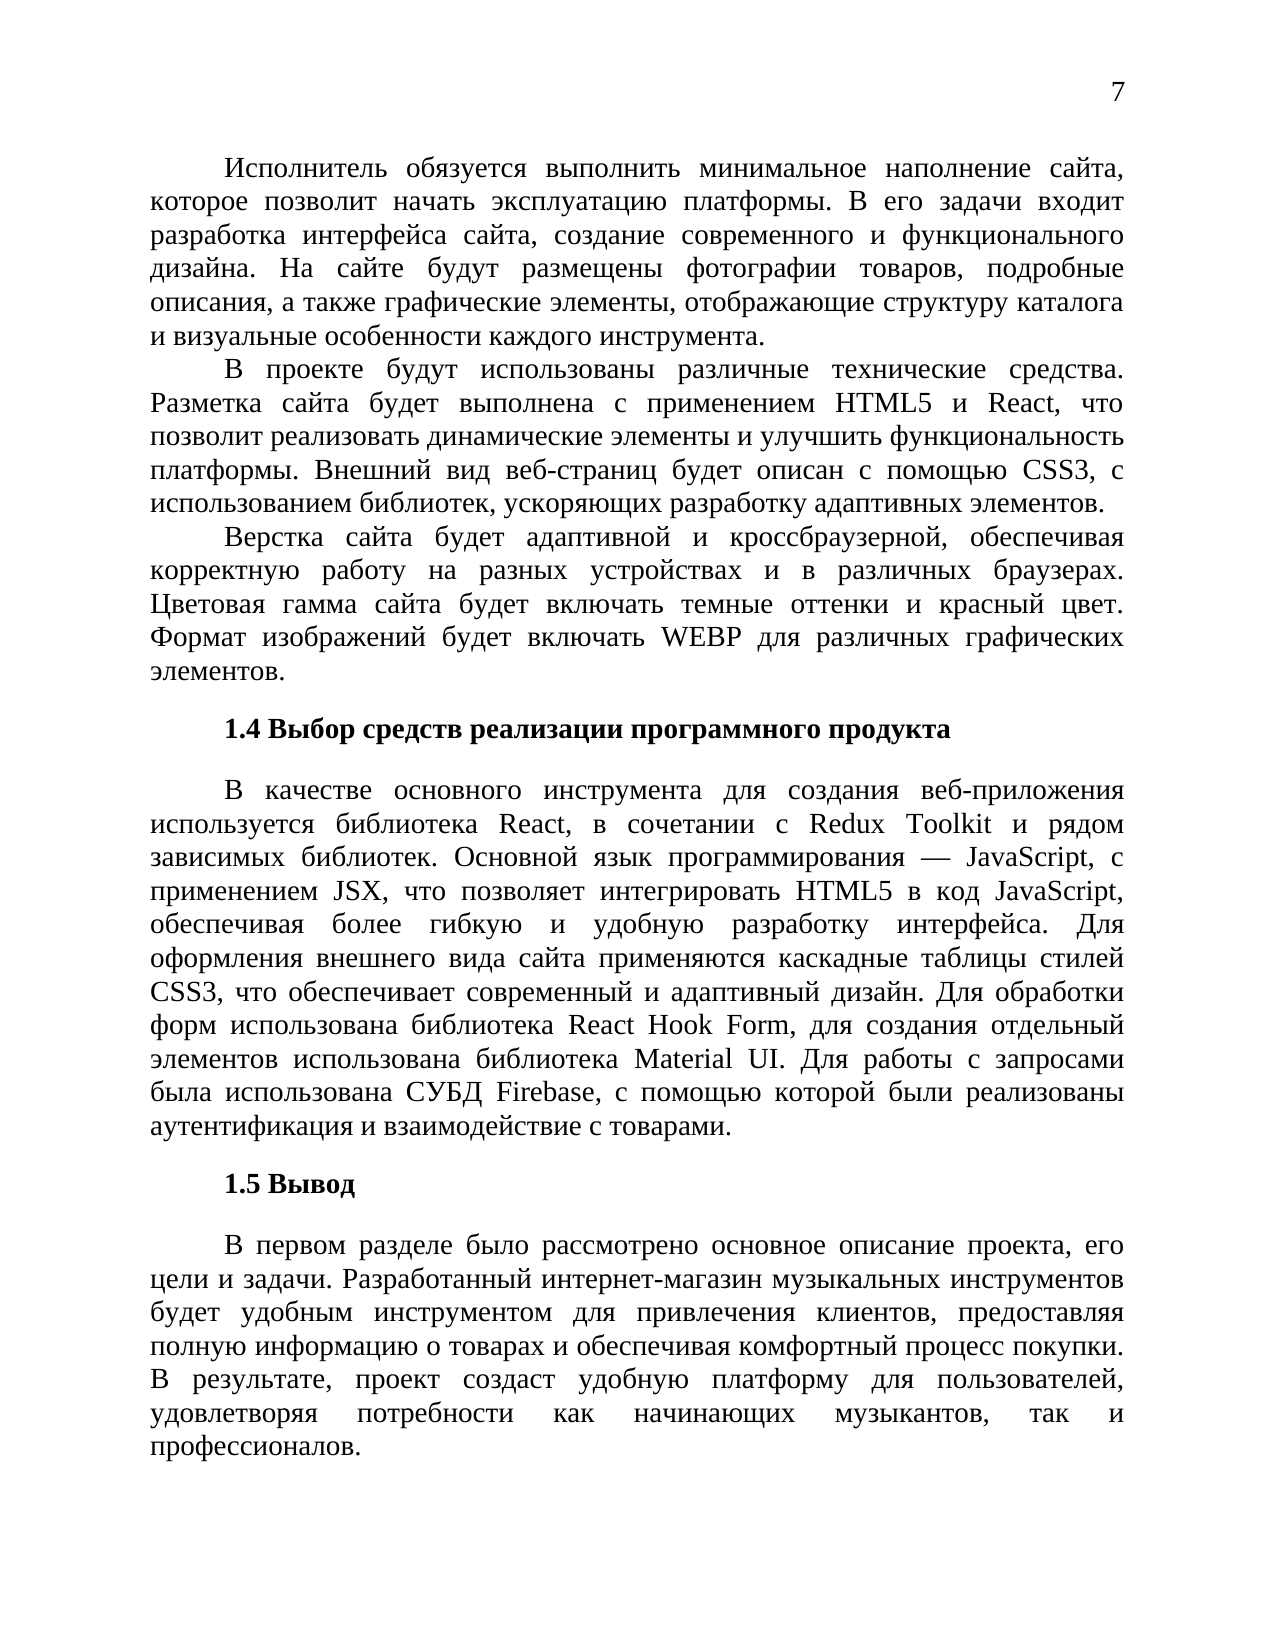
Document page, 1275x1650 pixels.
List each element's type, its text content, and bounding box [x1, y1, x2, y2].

subtitle 1.5 Вывод [224, 1166, 1125, 1200]
text В первом разделе было рассмотрено основное описание проекта, его цели и задачи. Разработанный интернет-магазин музыкальных инструментов будет удобным инструментом для привлечения клиентов, предоставляя полную информацию о товарах и обеспечивая комфортный процесс покупки. В результате, проект создаст удобную платформу для пользователей, удовлетворяя потребности как начинающих музыкантов, так и профессионалов. [150, 1227, 1125, 1462]
text Верстка сайта будет адаптивной и кроссбраузерной, обеспечивая корректную работу на разных устройствах и в различных браузерах. Цветовая гамма сайта будет включать темные оттенки и красный цвет. Формат изображений будет включать WEBP для различных графических элементов. [150, 519, 1125, 687]
text В качестве основного инструмента для создания веб-приложения используется библиотека React, в сочетании с Redux Toolkit и рядом зависимых библиотек. Основной язык программирования — JavaScript, с применением JSX, что позволяет интегрировать HTML5 в код JavaScript, обеспечивая более гибкую и удобную разработку интерфейса. Для оформления внешнего вида сайта применяются каскадные таблицы стилей CSS3, что обеспечивает современный и адаптивный дизайн. Для обработки форм использована библиотека React Hook Form, для создания отдельный элементов использована библиотека Material UI. Для работы с запросами была использована СУБД Firebase, с помощью которой были реализованы аутентификация и взаимодействие с товарами. [150, 772, 1125, 1141]
subtitle 1.4 Выбор средств реализации программного продукта [224, 712, 1125, 745]
text Исполнитель обязуется выполнить минимальное наполнение сайта, которое позволит начать эксплуатацию платформы. В его задачи входит разработка интерфейса сайта, создание современного и функционального дизайна. На сайте будут размещены фотографии товаров, подробные описания, а также графические элементы, отображающие структуру каталога и визуальные особенности каждого инструмента. [150, 150, 1125, 351]
text В проекте будут использованы различные технические средства. Разметка сайта будет выполнена с применением HTML5 и React, что позволит реализовать динамические элементы и улучшить функциональность платформы. Внешний вид веб-страниц будет описан с помощью CSS3, с использованием библиотек, ускоряющих разработку адаптивных элементов. [150, 351, 1125, 519]
